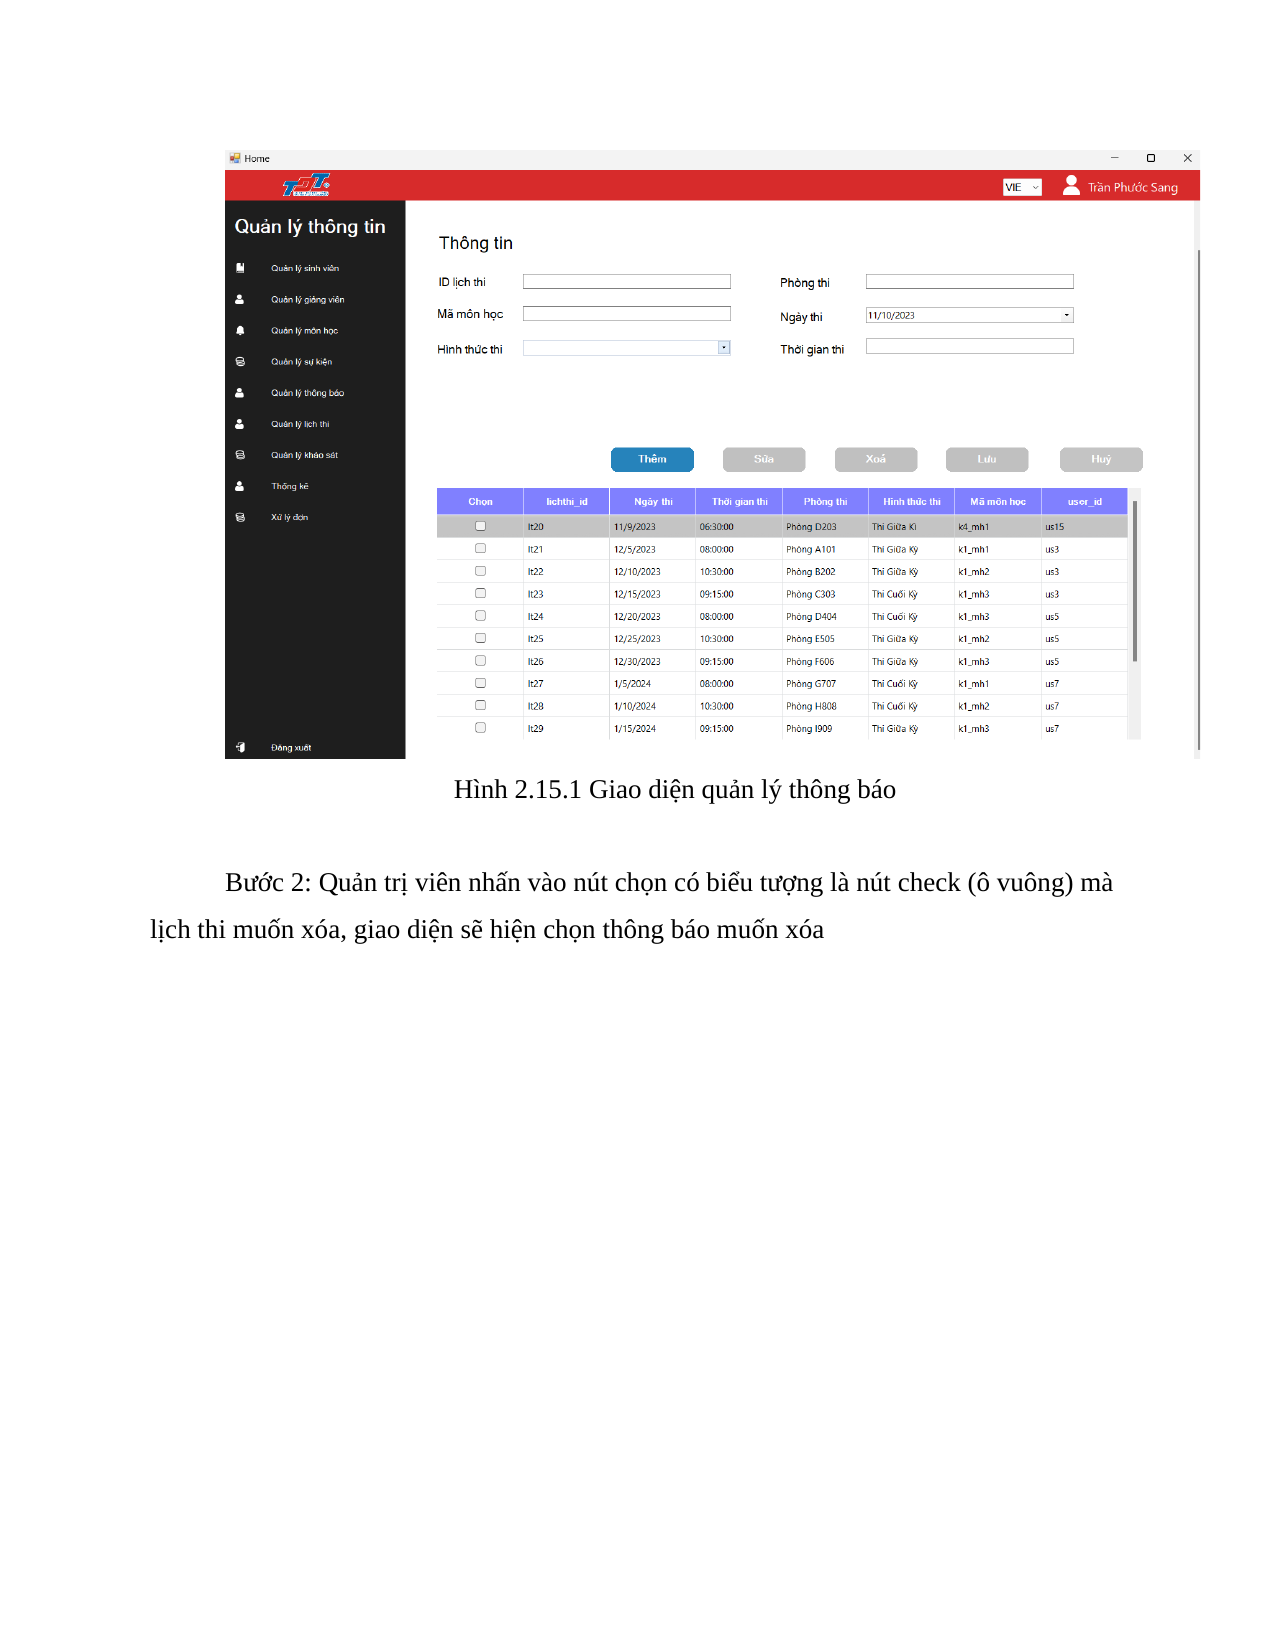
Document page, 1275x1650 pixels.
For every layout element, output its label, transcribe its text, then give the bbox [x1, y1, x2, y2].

picture [225, 150, 1200, 759]
text Bước 2: Quản trị viên nhấn vào nút chọn có biểu tượng là nút check (ô vuông) mà lịch thi muốn xóa, giao diện sẽ hiện chọn thông báo muốn xóa [150, 866, 1125, 944]
text Hình 2.15.1 Giao diện quản lý thông báo [150, 773, 1125, 804]
